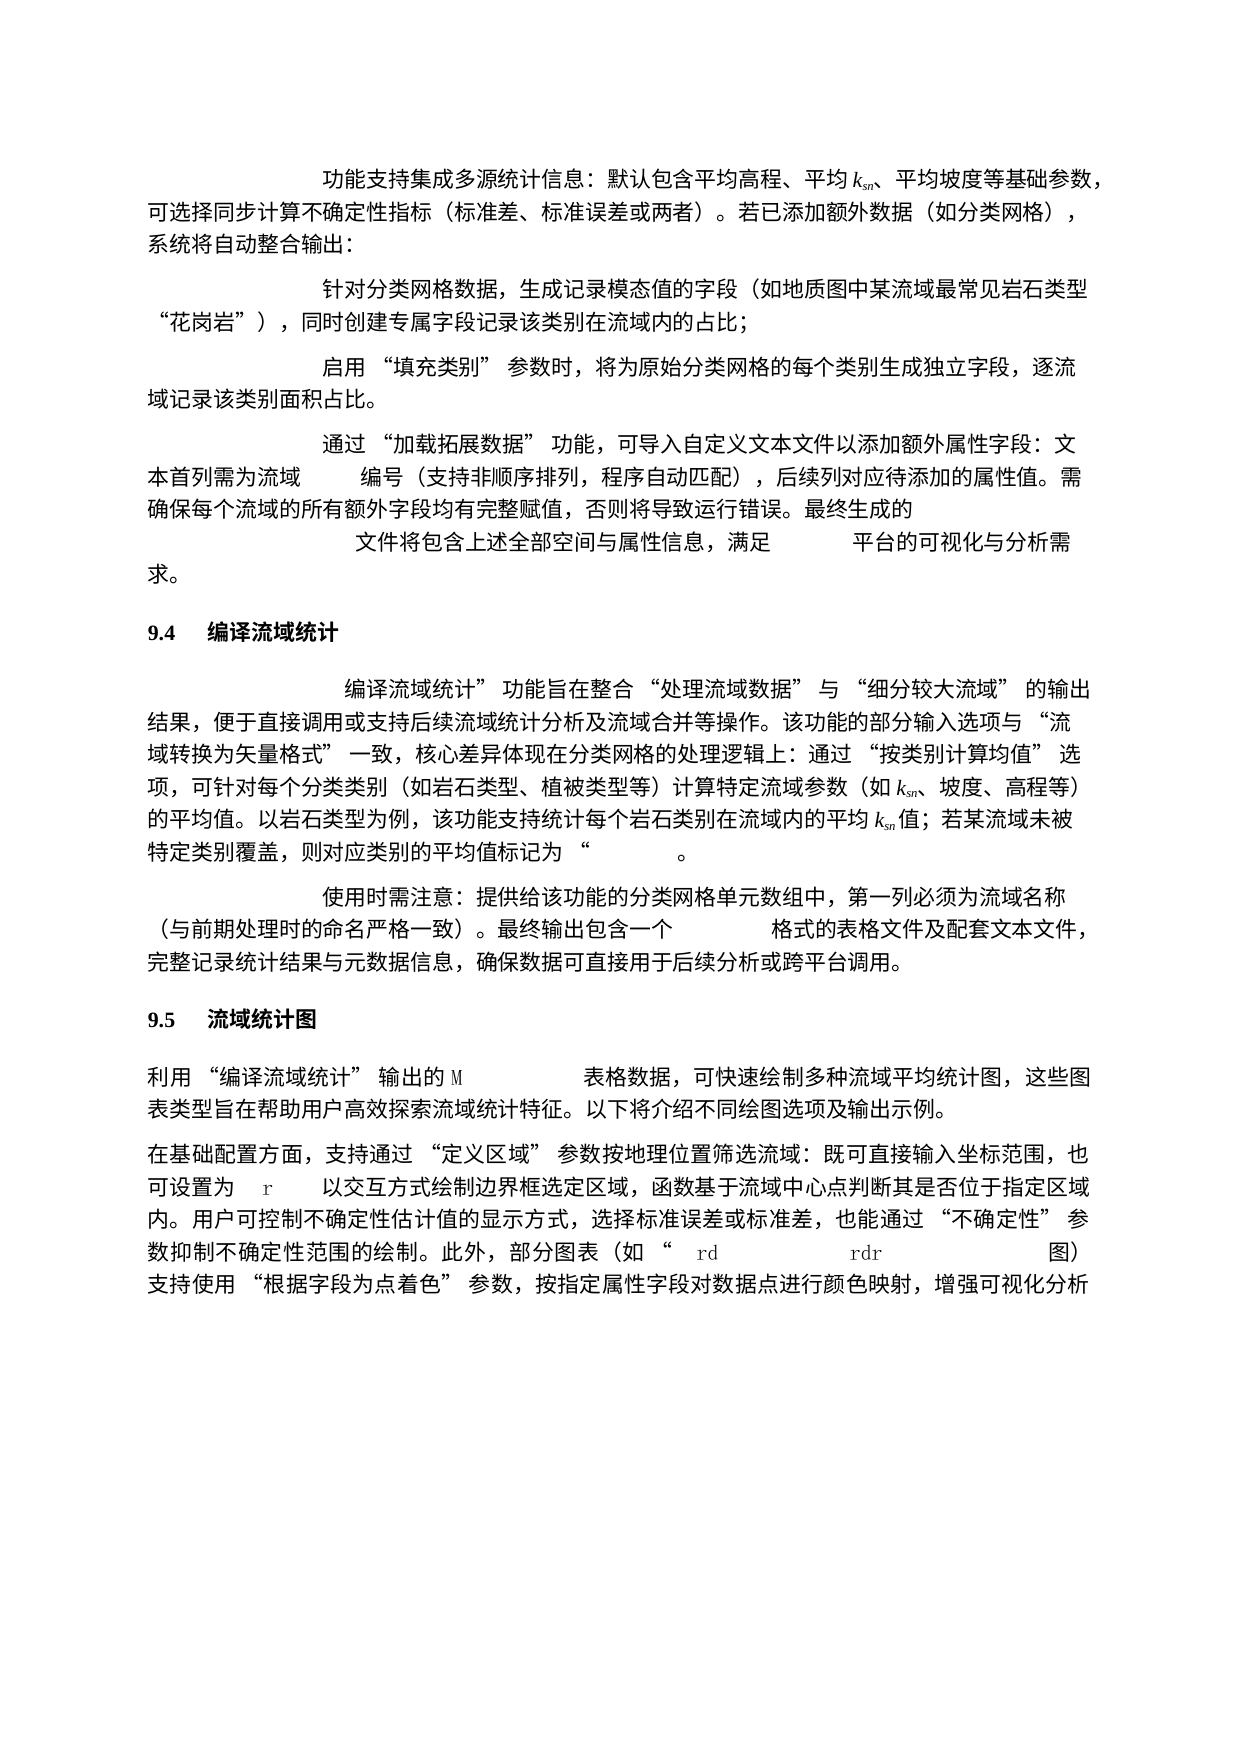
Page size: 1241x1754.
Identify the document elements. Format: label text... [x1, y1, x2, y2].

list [148, 1137, 1093, 1299]
text 通过 “加载拓展数据” 功能，可导入自定义文本文件以添加额外属性字段：文本首列需为流域 ID 编号（支持非顺序排列，程序自动匹配），后续列对应待添加的属性值。需确保每个流域的所有额外字段均有完整赋值，否则将导致运行错误。最终生成的 shapefile 文件将包含上述全部空间与属性信息，满足 GIS 平台的可视化与分析需求。 [148, 427, 1093, 589]
text 启用 “填充类别” 参数时，将为原始分类网格的每个类别生成独立字段，逐流域记录该类别面积占比。 [148, 349, 1093, 414]
text 针对分类网格数据，生成记录模态值的字段（如地质图中某流域最常见岩石类型 “花岗岩”），同时创建专属字段记录该类别在流域内的占比； [148, 272, 1093, 337]
text 使用时需注意：提供给该功能的分类网格单元数组中，第一列必须为流域名称（与前期处理时的命名严格一致）。最终输出包含一个.mat 格式的表格文件及配套文本文件，完整记录统计结果与元数据信息，确保数据可直接用于后续分析或跨平台调用。 [148, 879, 1093, 977]
subtitle 流域统计图 [148, 1002, 1093, 1034]
text “编译流域统计” 功能旨在整合 “处理流域数据” 与 “细分较大流域” 的输出结果，便于直接调用或支持后续流域统计分析及流域合并等操作。该功能的部分输入选项与 “流域转换为矢量格式” 一致，核心差异体现在分类网格的处理逻辑上：通过 “按类别计算均值” 选项，可针对每个分类类别（如岩石类型、植被类型等）计算特定流域参数（如 ksn、坡度、高程等）的平均值。以岩石类型为例，该功能支持统计每个岩石类别在流域内的平均 ksn值；若某流域未被特定类别覆盖，则对应类别的平均值标记为 “NaN”。 [148, 672, 1093, 867]
text 功能支持集成多源统计信息：默认包含平均高程、平均 ksn、平均坡度等基础参数，可选择同步计算不确定性指标（标准差、标准误差或两者）。若已添加额外数据（如分类网格），系统将自动整合输出： [148, 162, 1093, 259]
subtitle 编译流域统计 [148, 614, 1093, 647]
list 利用 “编译流域统计” 输出的 Matlab 表格数据，可快速绘制多种流域平均统计图，这些图表类型旨在帮助用户高效探索流域统计特征。以下将介绍不同绘图选项及输出示例。 [148, 1059, 1093, 1124]
